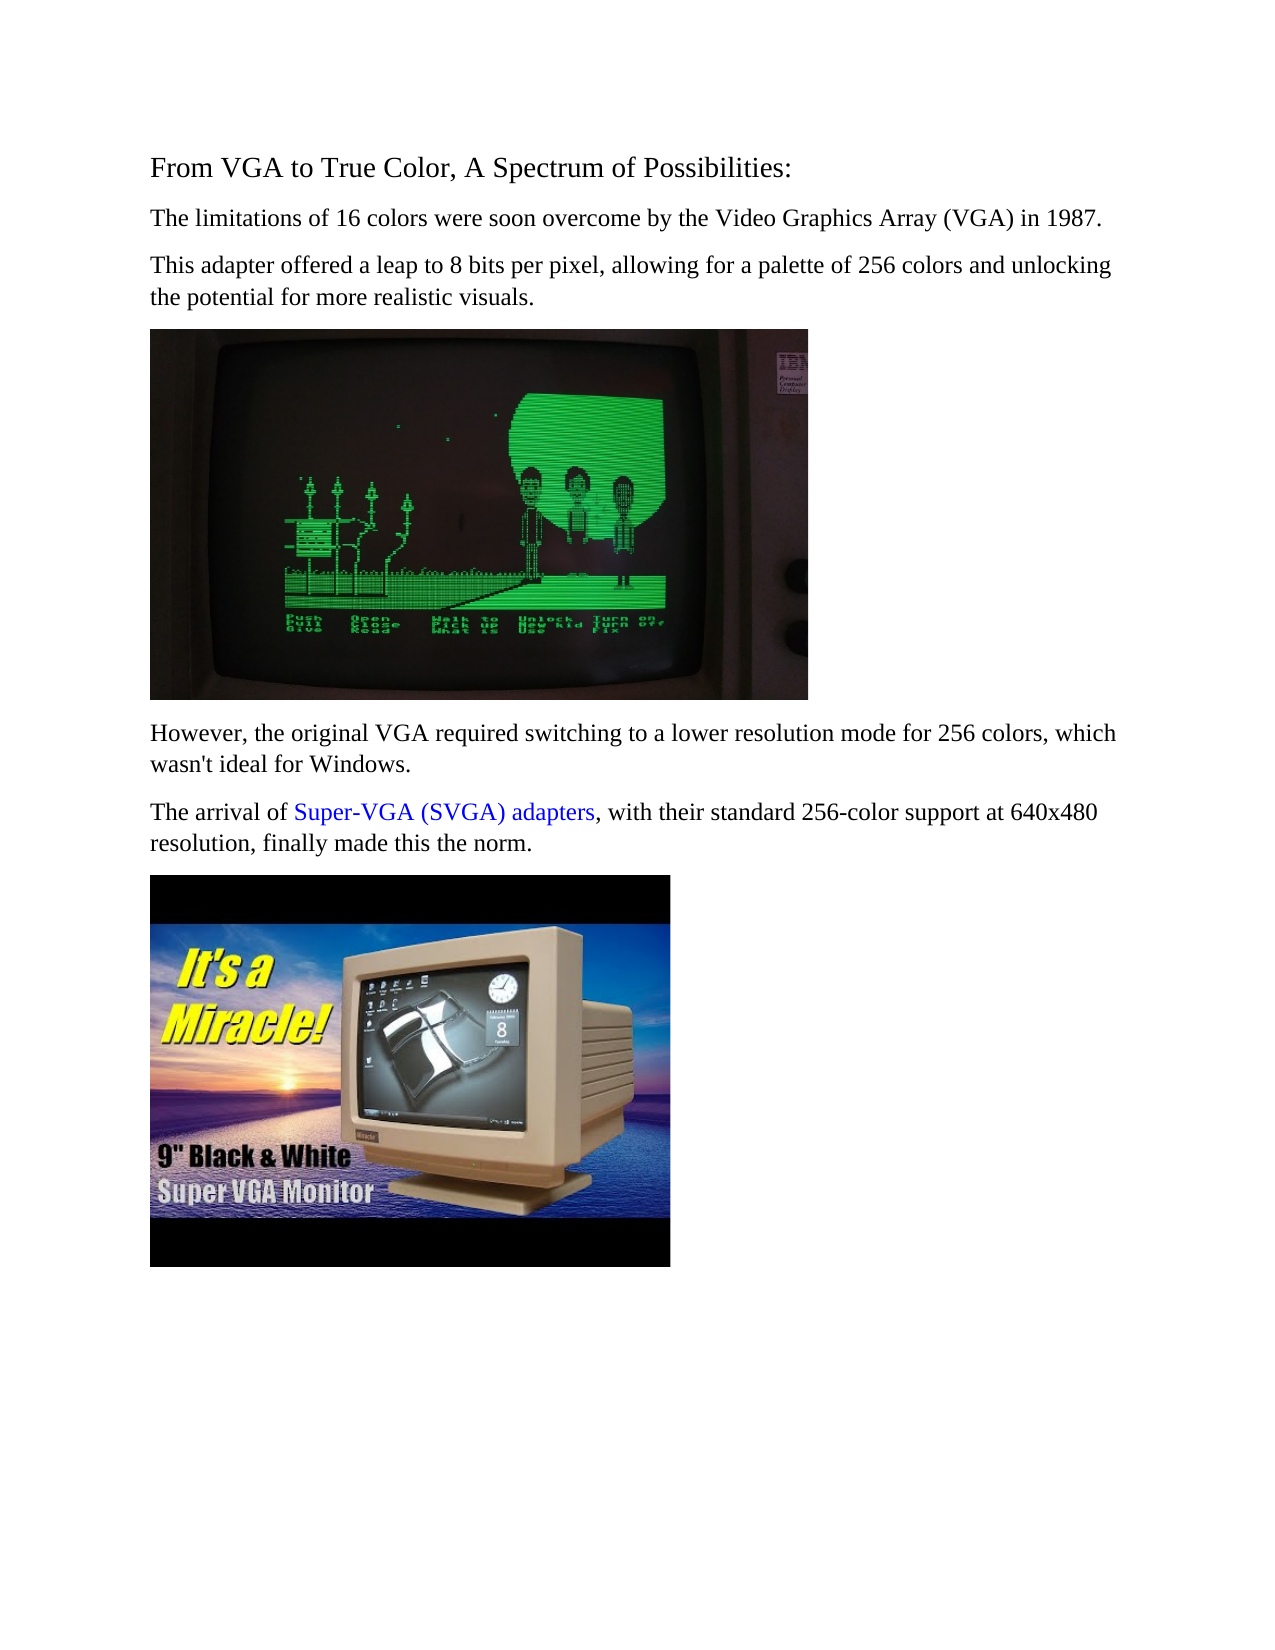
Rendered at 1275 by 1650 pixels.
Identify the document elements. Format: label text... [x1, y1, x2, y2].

text From VGA to True Color, A Spectrum of Possibilities: [150, 150, 1125, 183]
picture [150, 875, 671, 1267]
text This adapter offered a leap to 8 bits per pixel, allowing for a palette of 256 colors and unlocking the potential for more realistic visuals. [150, 251, 1125, 310]
text The arrival of Super-VGA (SVGA) adapters, with their standard 256-color support at 640x480 resolution, finally made this the norm. [150, 797, 1125, 857]
picture [150, 329, 809, 700]
text The limitations of 16 colors were soon overcome by the Video Graphics Array (VGA) in 1987. [150, 203, 1125, 232]
text However, the original VGA required switching to a lower resolution mode for 256 colors, which wasn't ideal for Windows. [150, 718, 1125, 778]
